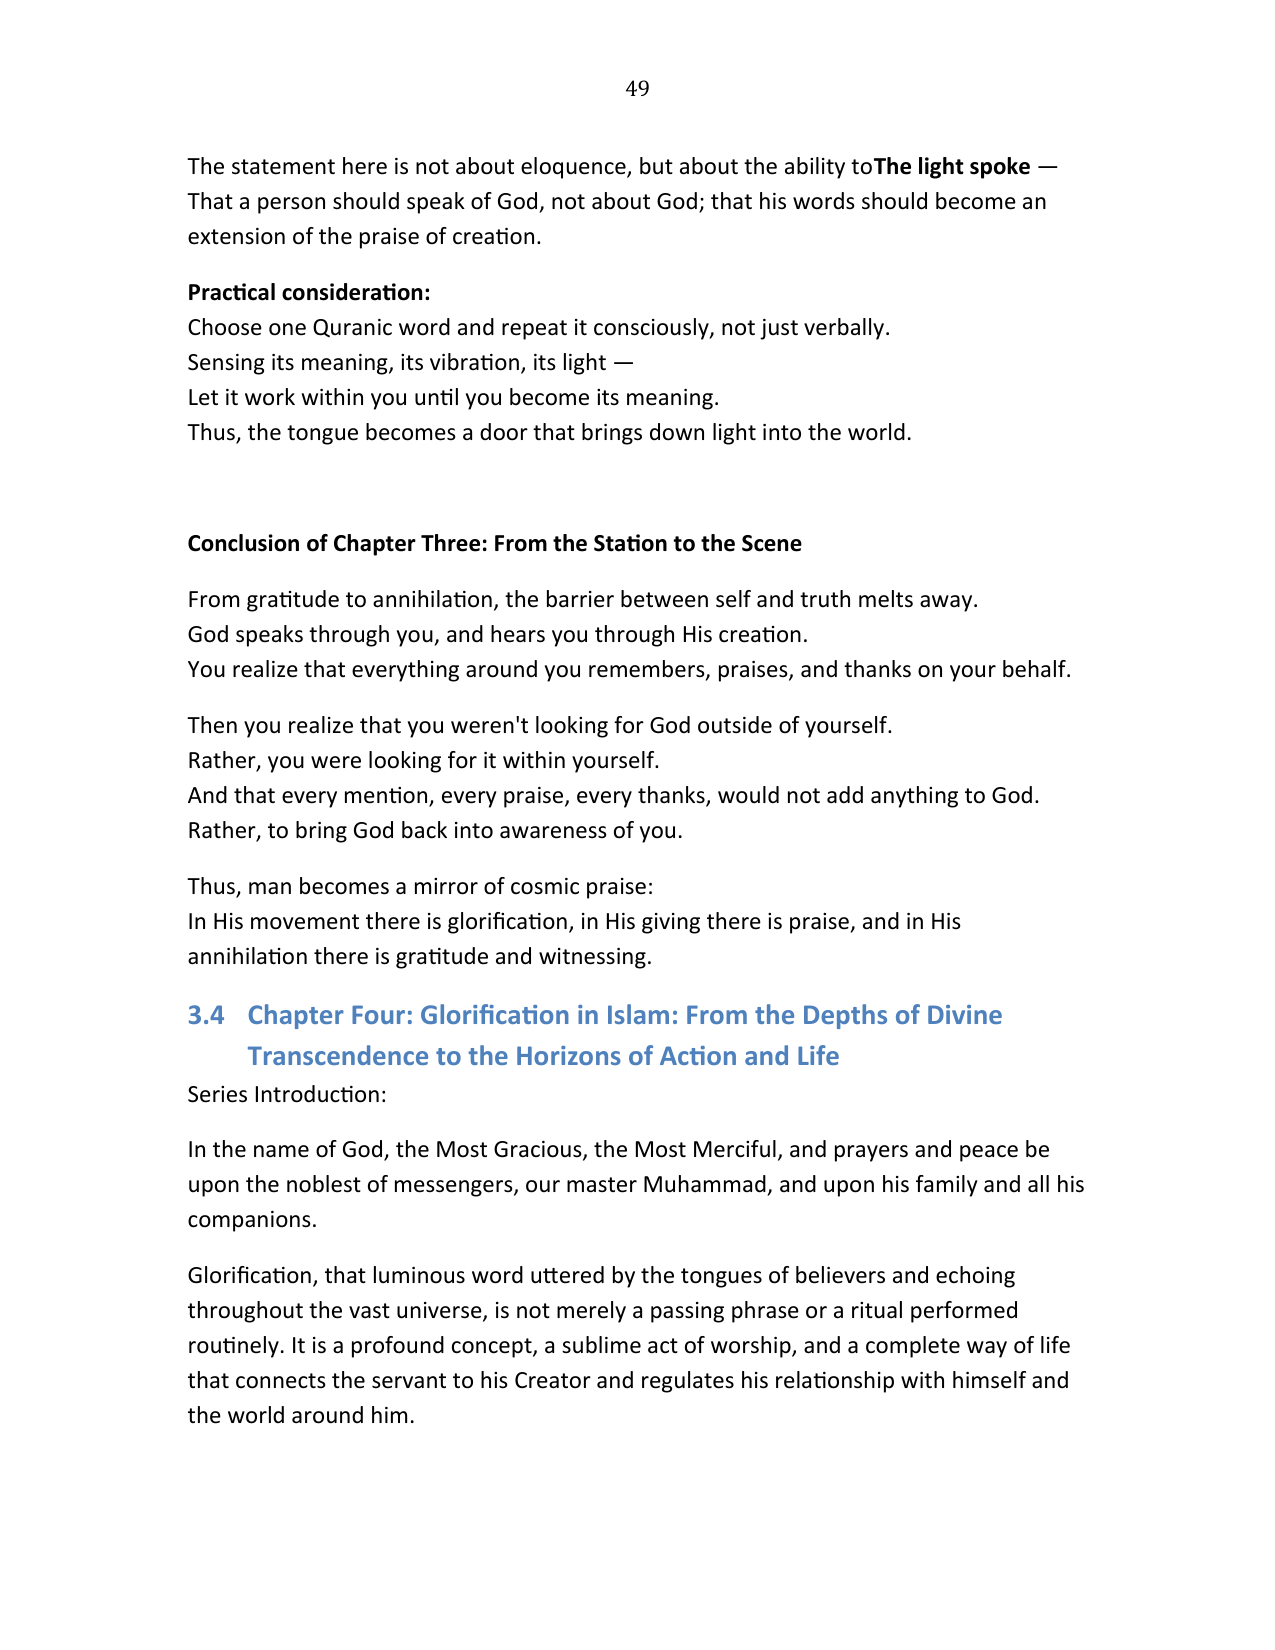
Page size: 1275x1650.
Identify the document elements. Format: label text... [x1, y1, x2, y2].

text The statement here is not about eloquence, but about the ability toThe light spoke — That a person should speak of God, not about God; that his words should become an extension of the praise of creation. [187, 150, 1087, 251]
text From gratitude to annihilation, the barrier between self and truth melts away. God speaks through you, and hears you through His creation. You realize that everything around you remembers, praises, and thanks on your behalf. [187, 583, 1087, 684]
text Practical consideration: Choose one Quranic word and repeat it consciously, not just verbally. Sensing its meaning, its vibration, its light — Let it work within you until you become its meaning. Thus, the tongue becomes a door that brings down light into the world. [187, 276, 1087, 446]
text In the name of God, the Most Gracious, the Most Merciful, and prayers and peace be upon the noblest of messengers, our master Muhammad, and upon his family and all his companions. [187, 1133, 1087, 1234]
subtitle Chapter Four: Glorification in Islam: From the Depths of Divine Transcendence to the Horizons of Action and Life [187, 996, 1087, 1072]
text Conclusion of Chapter Three: From the Station to the Scene [187, 527, 1087, 558]
text Series Introduction: [187, 1078, 1087, 1108]
text Glorification, that luminous word uttered by the tongues of believers and echoing throughout the vast universe, is not merely a passing phrase or a ritual performed routinely. It is a profound concept, a sublime act of worship, and a complete way of life that connects the servant to his Creator and regulates his relationship with himself and the world around him. [187, 1259, 1087, 1430]
text Thus, man becomes a mirror of cosmic praise: In His movement there is glorification, in His giving there is praise, and in His annihilation there is gratitude and witnessing. [187, 870, 1087, 971]
text Then you realize that you weren't looking for God outside of yourself. Rather, you were looking for it within yourself. And that every mention, every praise, every thanks, would not add anything to God. Rather, to bring God back into awareness of you. [187, 709, 1087, 845]
